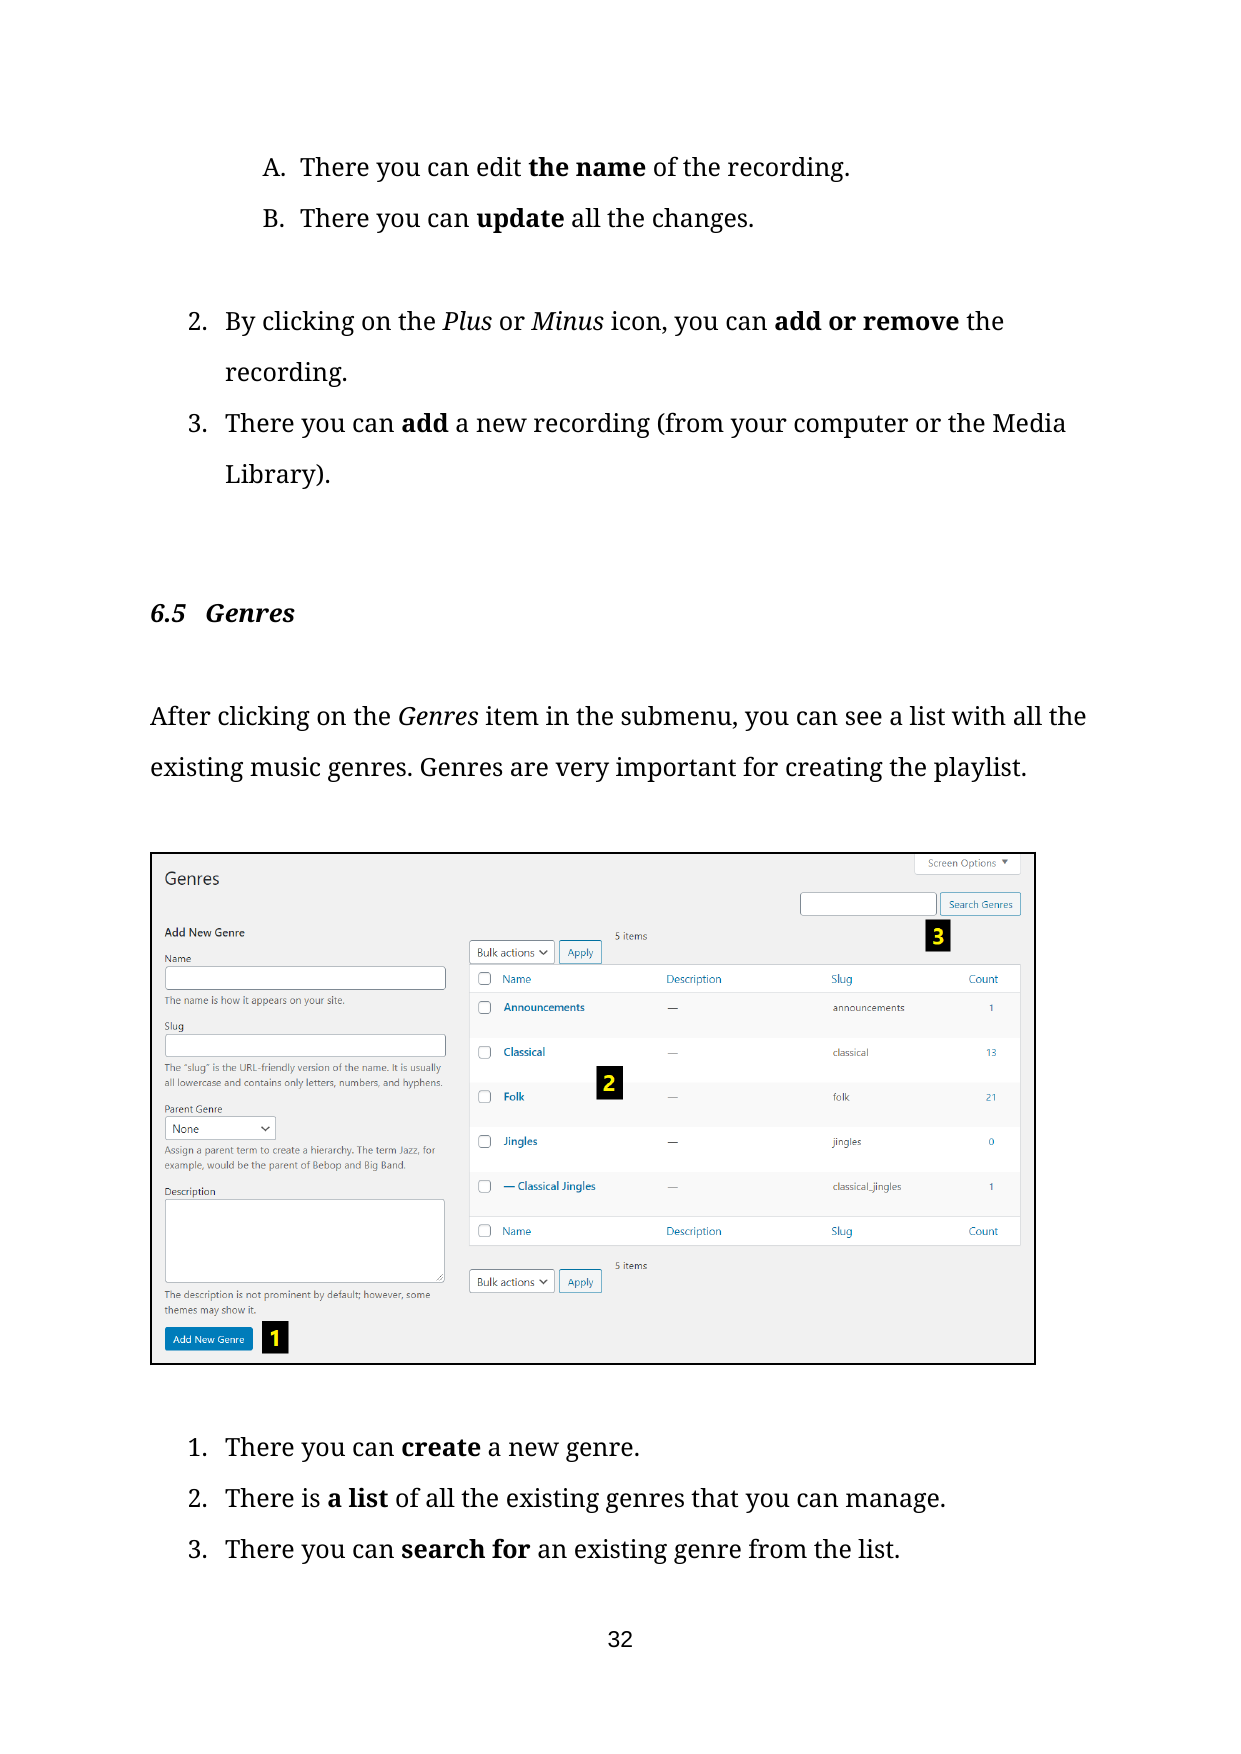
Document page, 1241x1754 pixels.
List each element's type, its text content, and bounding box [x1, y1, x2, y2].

list By clicking on the Plus or Minus icon, you can add or remove the recording. [187, 303, 1090, 388]
subtitle 6.5 Genres [150, 596, 1090, 630]
list There you can edit the name of the recording. [262, 150, 1090, 184]
list There you can search for an existing genre from the list. [187, 1532, 1090, 1566]
list There is a list of all the existing genres that you can manage. [187, 1481, 1090, 1515]
picture [152, 854, 1034, 1363]
list There you can create a new genre. [187, 1429, 1090, 1464]
text After clicking on the Genres item in the submenu, you can see a list with all the existing music genres. Genres are very important for creating the playlist. [150, 698, 1090, 784]
list There you can add a new recording (from your computer or the Media Library). [187, 405, 1090, 490]
list There you can update all the changes. [262, 201, 1090, 235]
